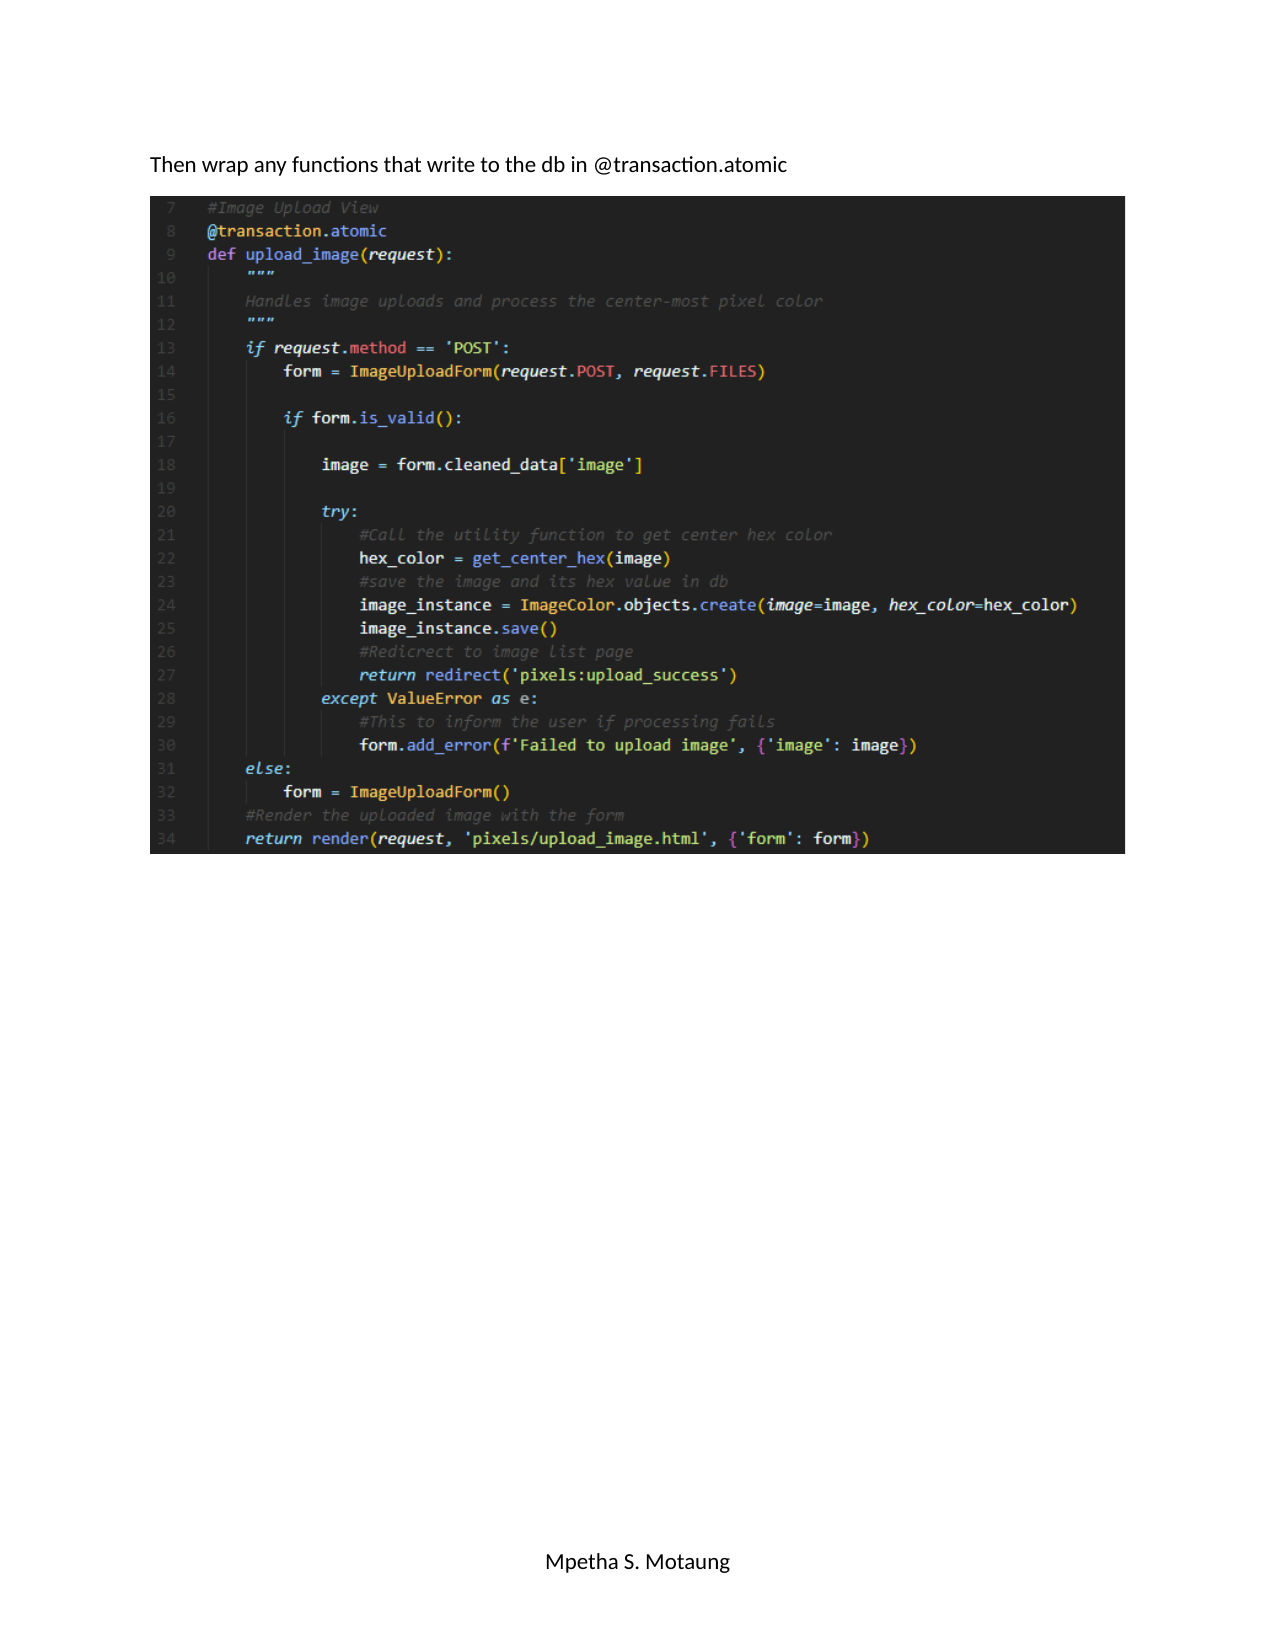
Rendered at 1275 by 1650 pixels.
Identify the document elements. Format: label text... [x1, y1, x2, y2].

text Then wrap any functions that write to the db in @transaction.atomic [150, 150, 1125, 178]
picture [150, 196, 1125, 854]
